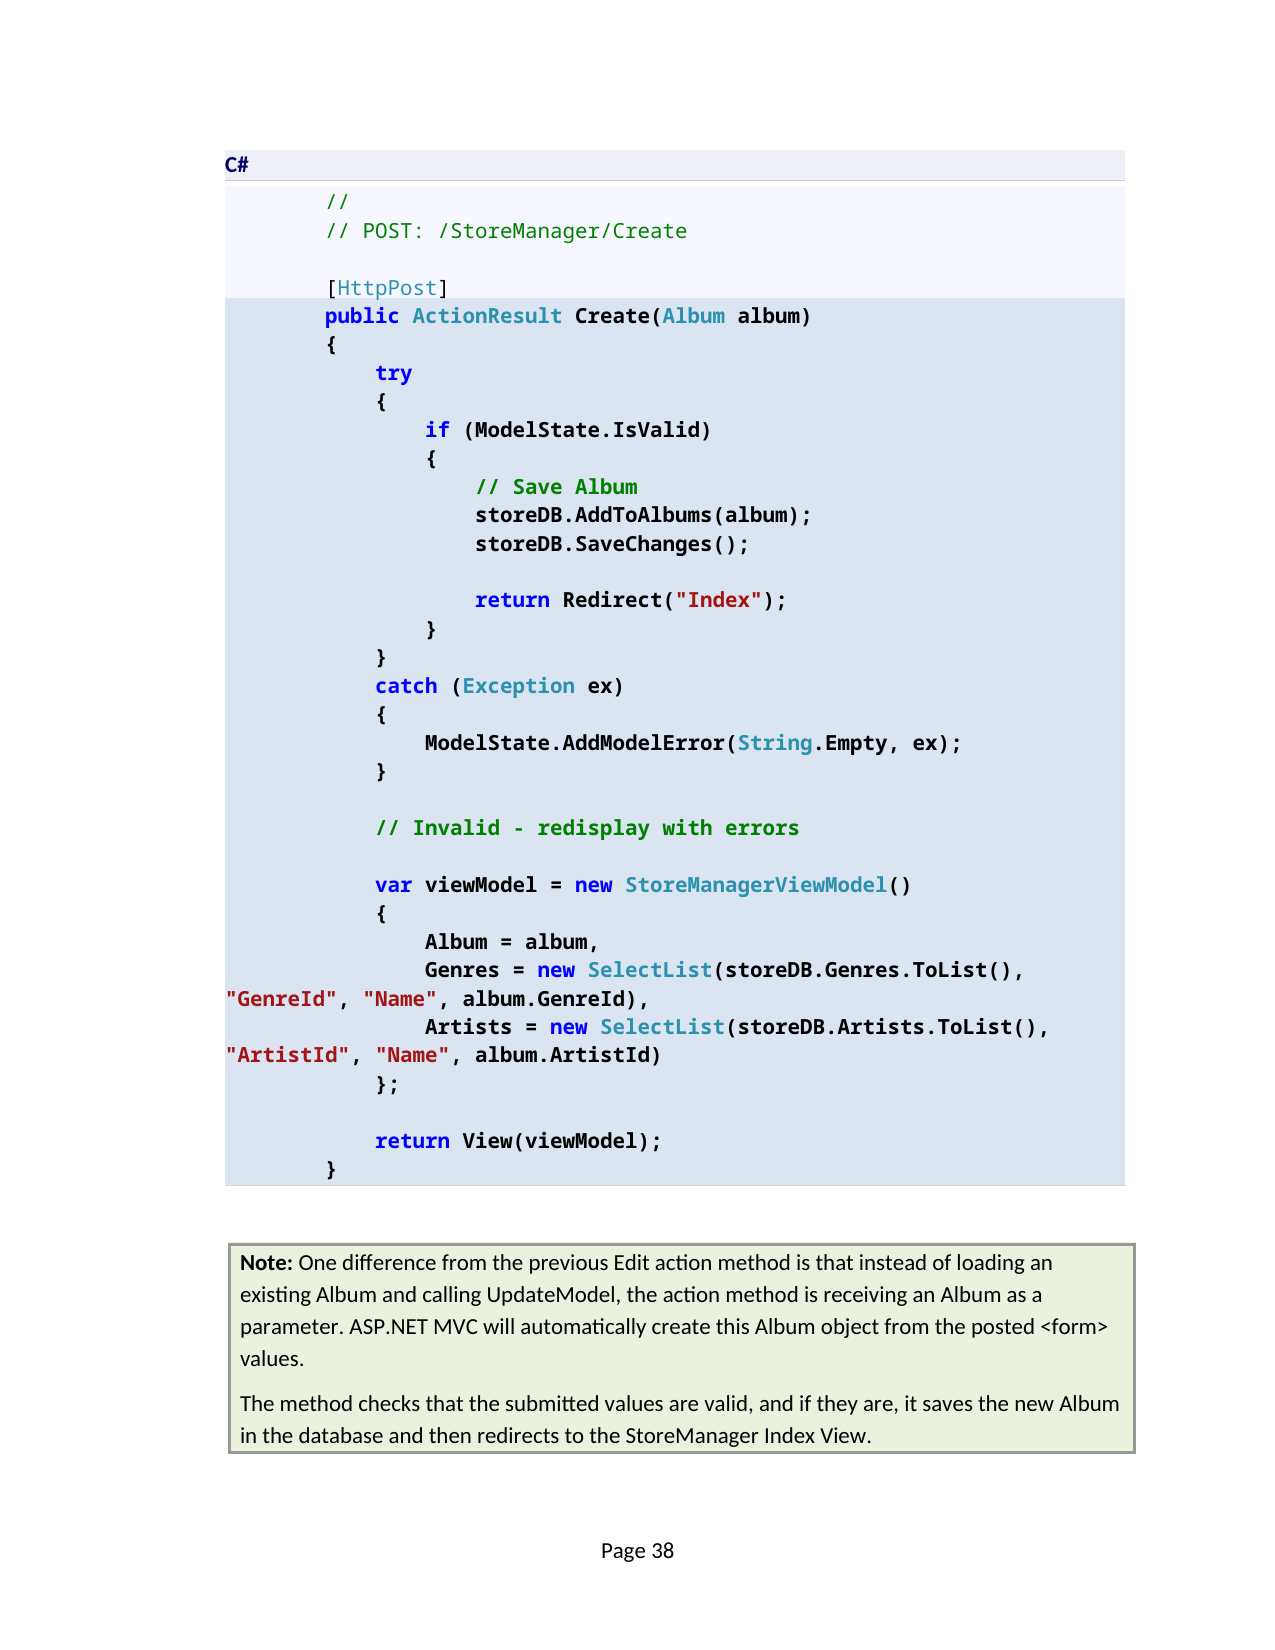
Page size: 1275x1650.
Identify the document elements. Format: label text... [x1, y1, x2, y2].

text ModelState.AddModelError(String.Empty, ex); [225, 725, 1125, 753]
text } [225, 753, 1125, 782]
text { [225, 384, 1125, 412]
text // [225, 186, 1125, 213]
text storeDB.AddToAlbums(album); [225, 498, 1125, 526]
text try [225, 355, 1125, 384]
text storeDB.SaveChanges(); [225, 526, 1125, 554]
text var viewModel = new StoreManagerViewModel() [225, 867, 1125, 896]
text [HttpPost] [225, 270, 1125, 298]
text } [225, 611, 1125, 640]
text } [225, 640, 1125, 668]
list The method checks that the submitted values are valid, and if they are, it saves the new Album in the database and then redirects to the StoreManager Index View. [231, 1384, 1133, 1451]
text { [225, 327, 1125, 355]
text public ActionResult Create(Album album) [225, 298, 1125, 327]
list Note: One difference from the previous Edit action method is that instead of loading an existing Album and calling UpdateModel, the action method is receiving an Album as a parameter. ASP.NET MVC will automatically create this Album object from the posted <form> values. [231, 1246, 1133, 1372]
text Genres = new SelectList(storeDB.Genres.ToList(), "GenreId", "Name", album.GenreId), [225, 953, 1125, 1009]
text if (ModelState.IsValid) [225, 412, 1125, 441]
text return Redirect("Index"); [225, 583, 1125, 611]
text Artists = new SelectList(storeDB.Artists.ToList(), "ArtistId", "Name", album.ArtistId) [225, 1009, 1125, 1066]
text }; [225, 1066, 1125, 1095]
text Album = album, [225, 924, 1125, 953]
text // POST: /StoreManager/Create [225, 213, 1125, 242]
text // Invalid - redisplay with errors [225, 810, 1125, 839]
text } [225, 1152, 1125, 1185]
text // Save Album [225, 469, 1125, 498]
text C# [225, 150, 1125, 180]
text { [225, 896, 1125, 924]
text return View(viewModel); [225, 1123, 1125, 1152]
text { [225, 441, 1125, 469]
text catch (Exception ex) [225, 668, 1125, 697]
text { [225, 697, 1125, 725]
